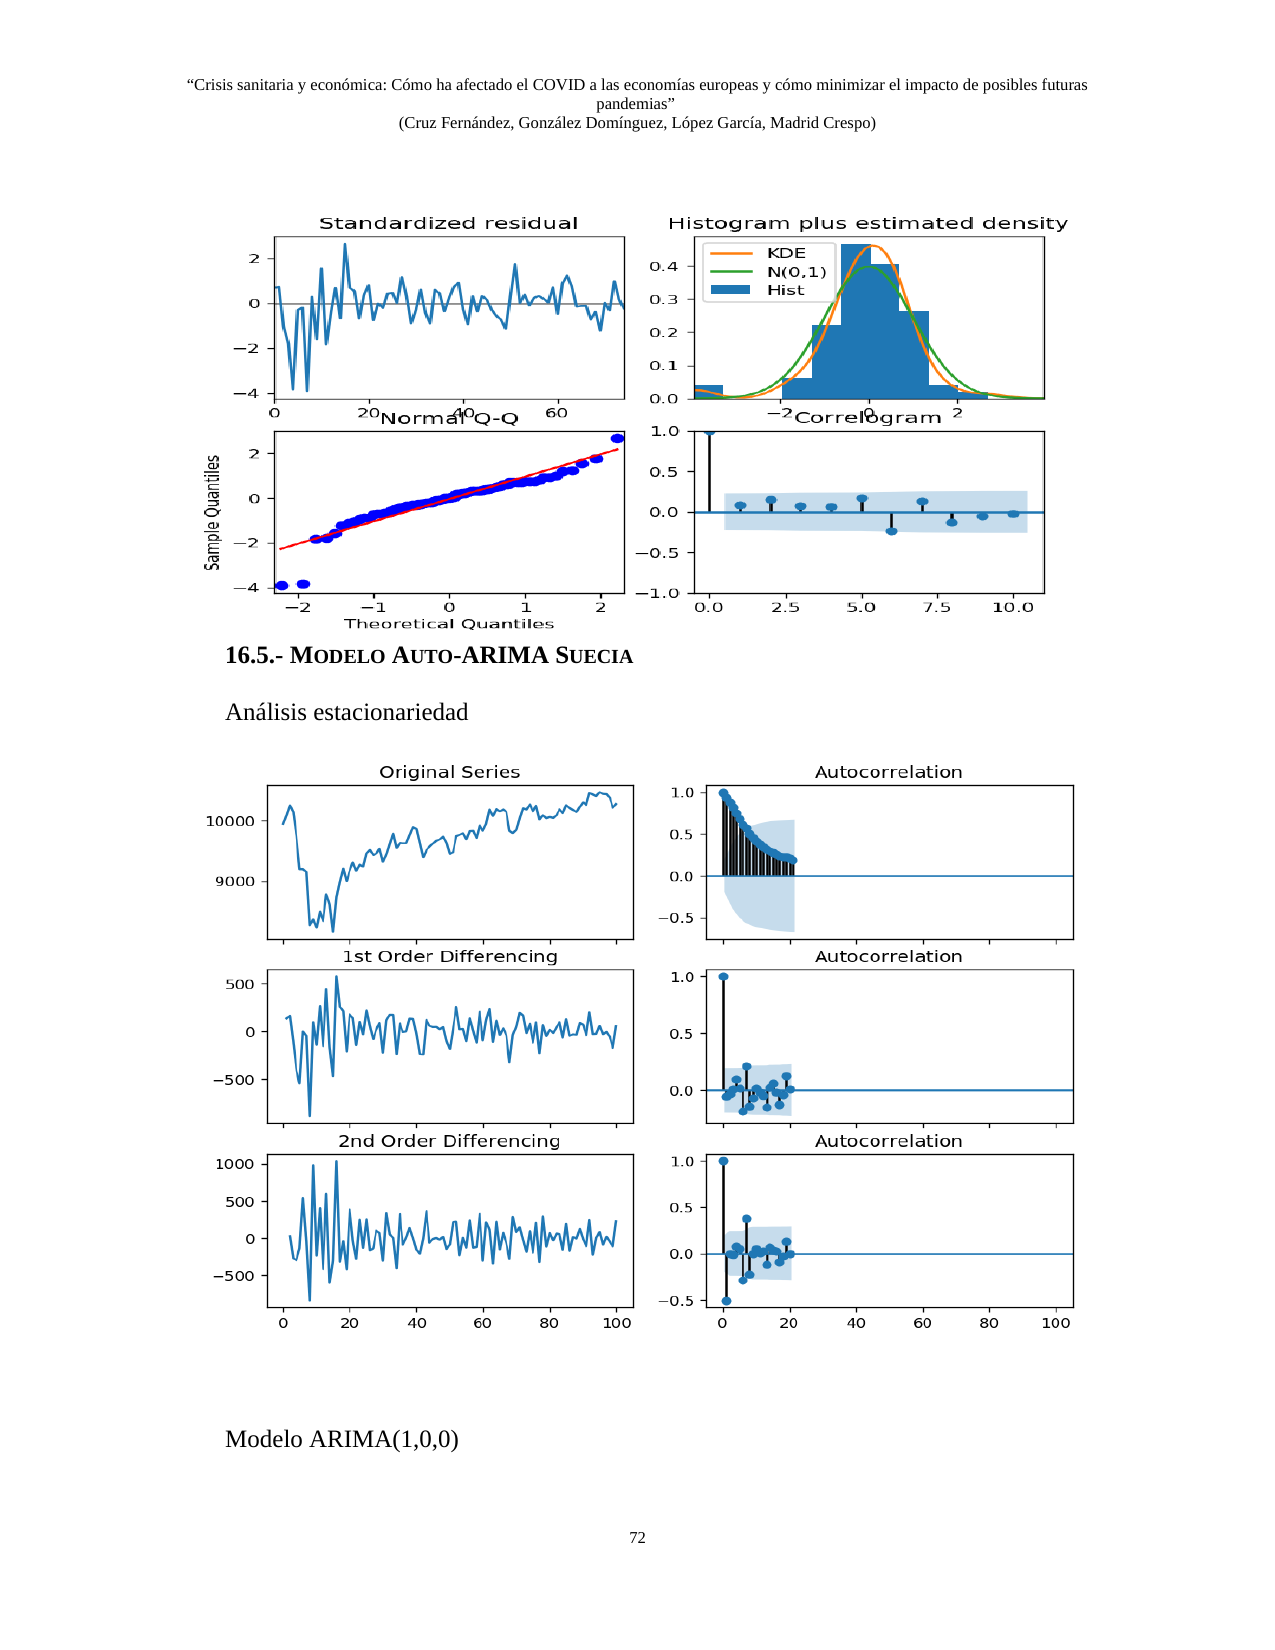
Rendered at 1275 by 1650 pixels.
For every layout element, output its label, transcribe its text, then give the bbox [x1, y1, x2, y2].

picture [192, 207, 1083, 640]
picture [192, 755, 1083, 1339]
text Análisis estacionariedad [150, 697, 1125, 726]
text Modelo ARIMA(1,0,0) [150, 1424, 1125, 1453]
